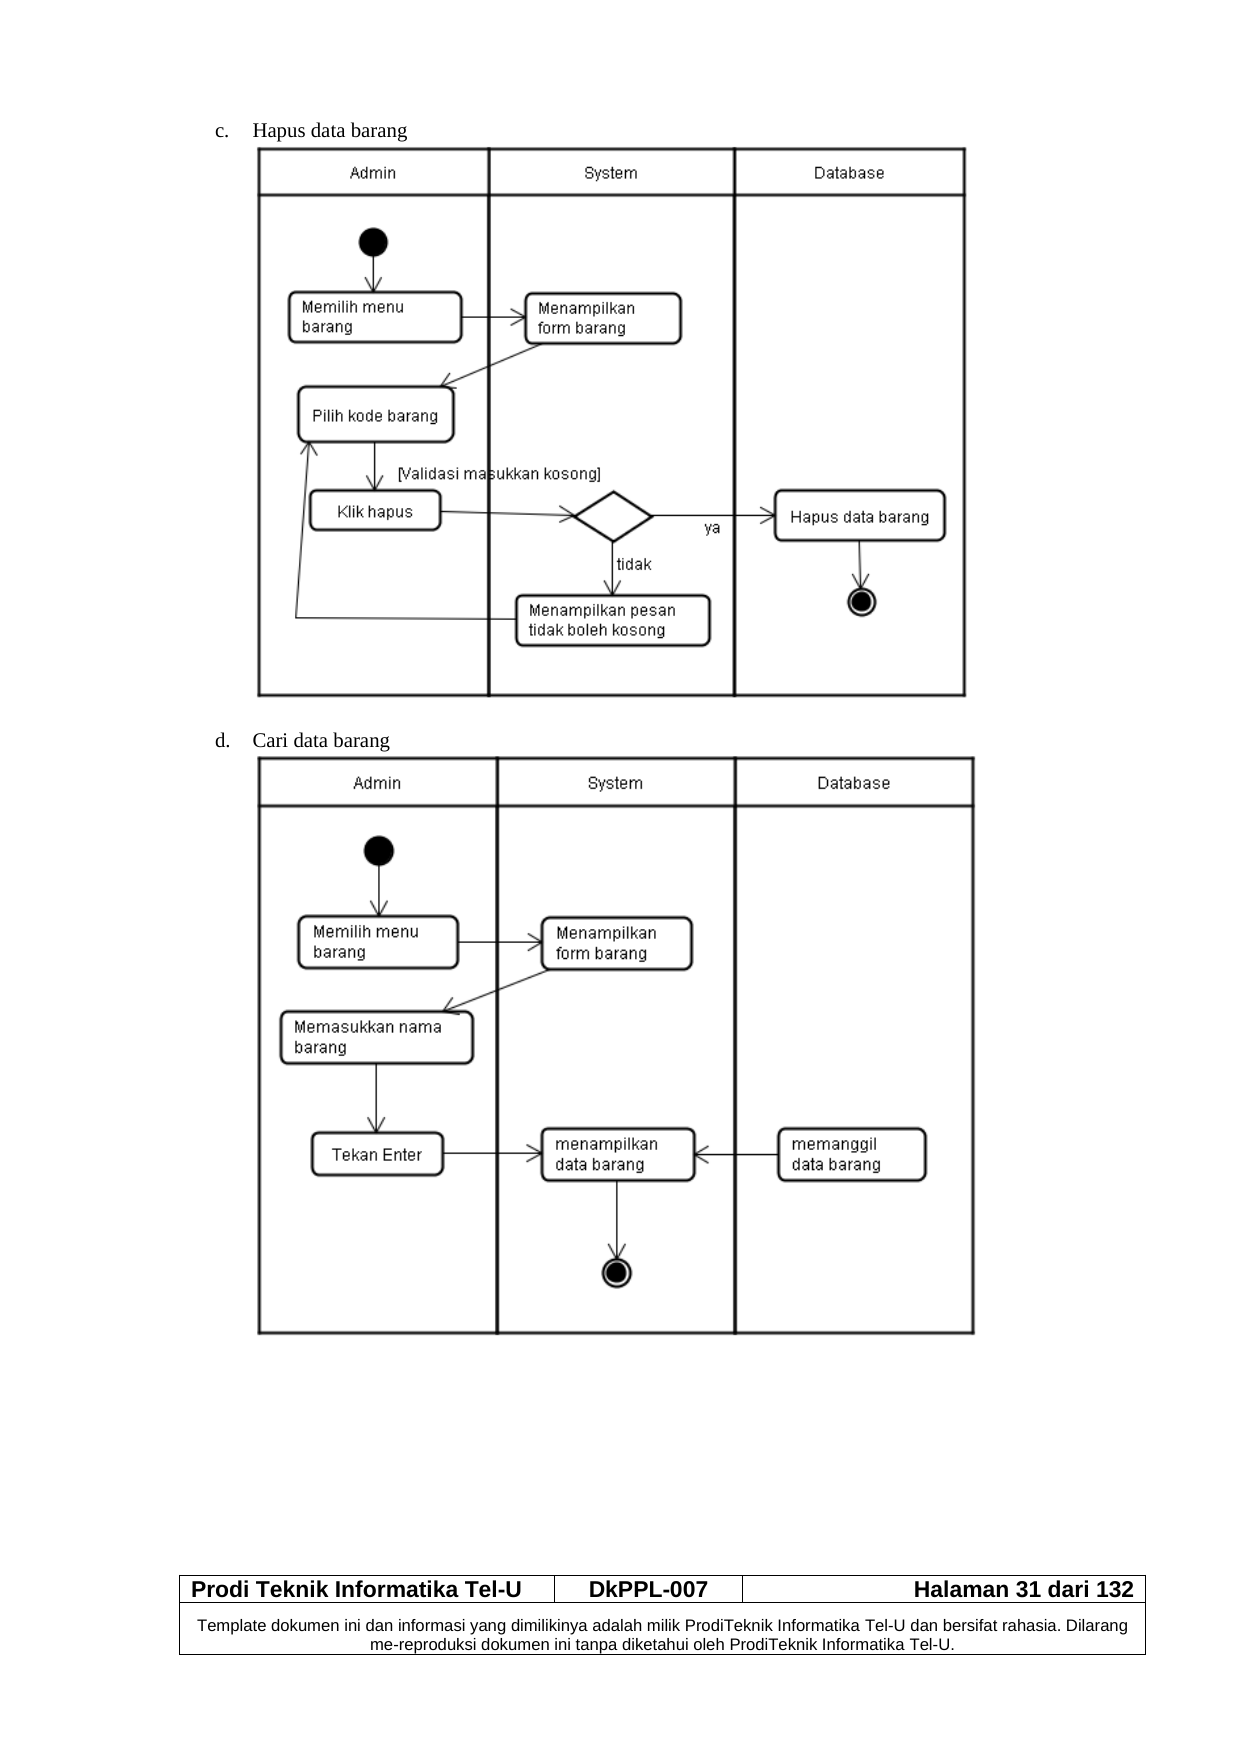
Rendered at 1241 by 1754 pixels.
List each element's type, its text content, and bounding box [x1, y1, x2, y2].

list Cari data barang [215, 728, 1122, 752]
picture [252, 752, 982, 1342]
picture [252, 142, 973, 704]
list Hapus data barang [215, 118, 1122, 142]
